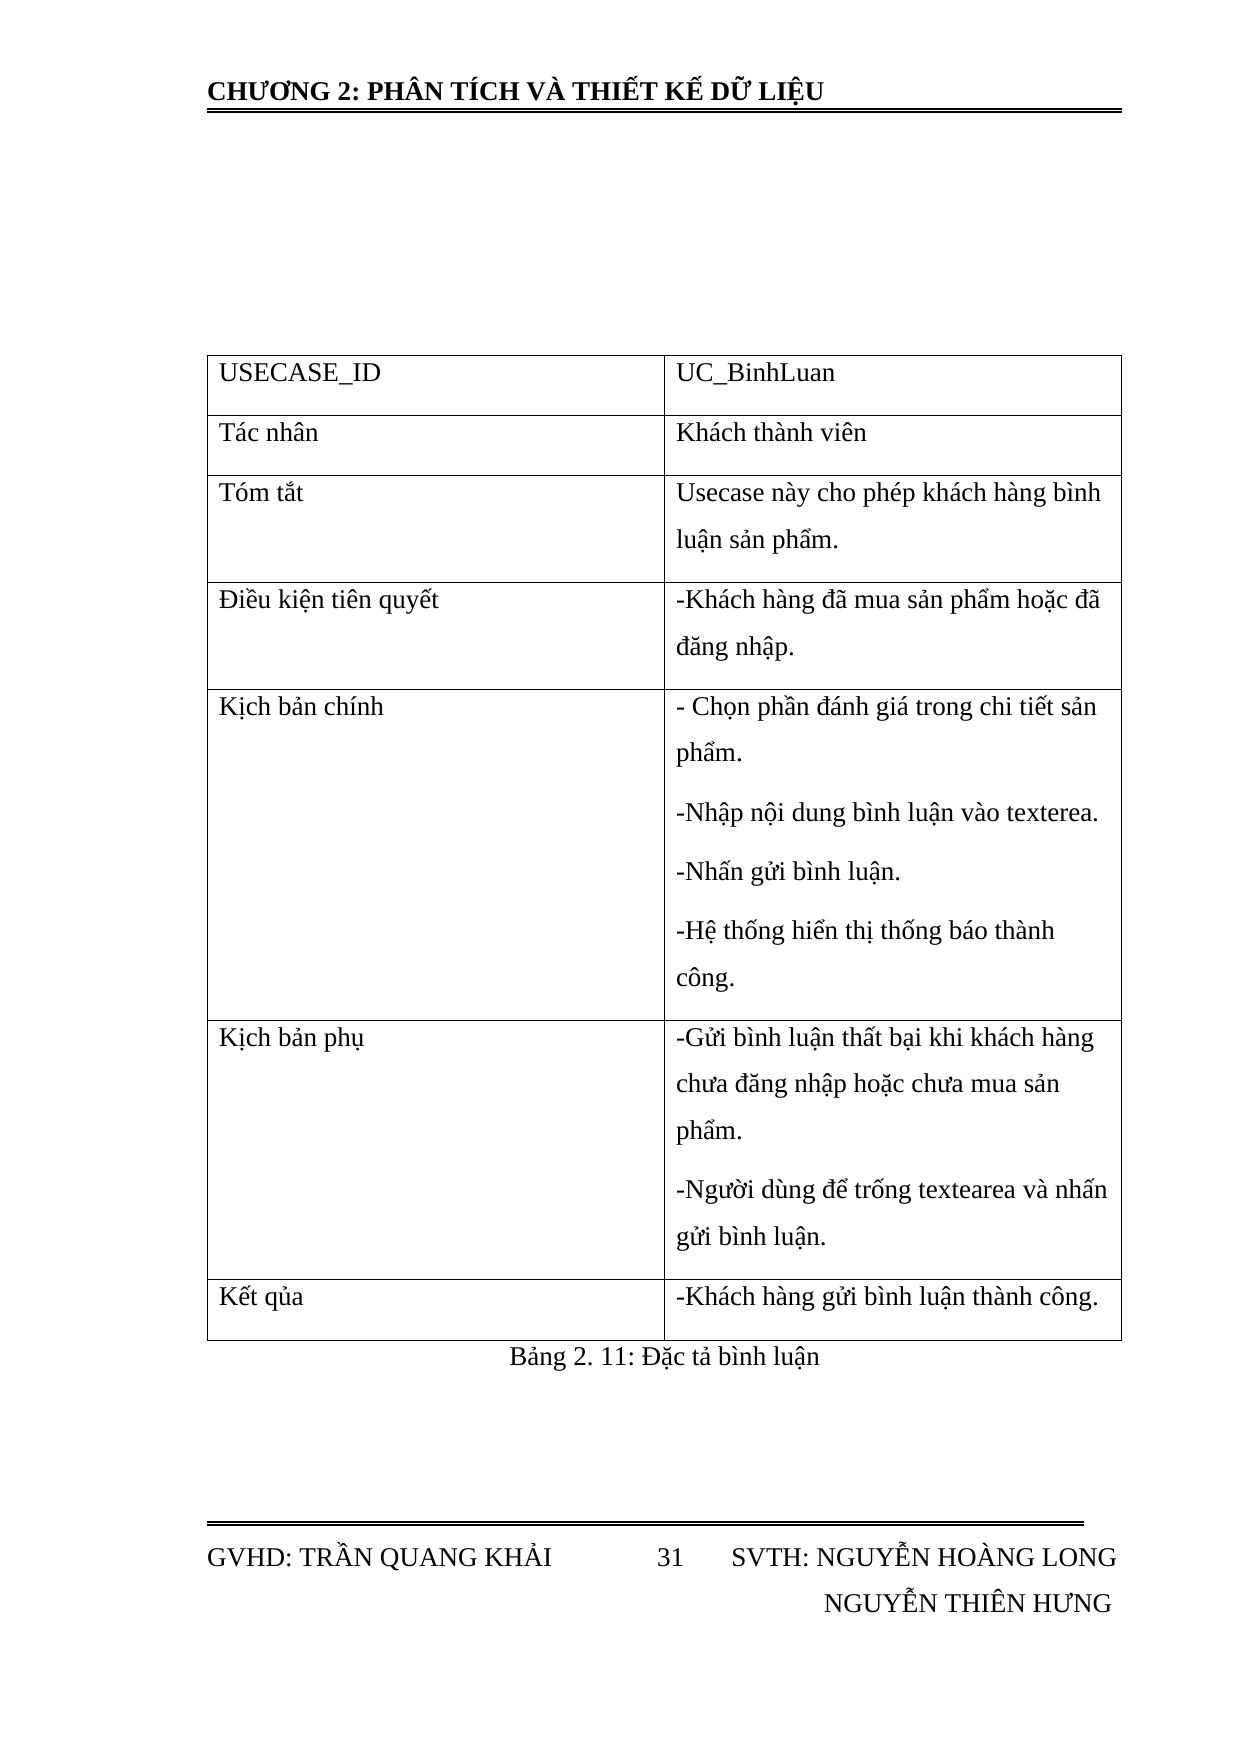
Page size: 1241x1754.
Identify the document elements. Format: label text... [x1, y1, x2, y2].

table_cell Usecase này cho phép khách hàng bình luận sản phẩm. [665, 476, 1121, 582]
table_cell Kịch bản phụ [208, 1021, 664, 1279]
text Bảng 2. 11: Đặc tả bình luận [207, 1341, 1122, 1372]
table_cell - Chọn phần đánh giá trong chi tiết sản phẩm. -Nhập nội dung bình luận vào texterea. -Nhấn gửi bình luận. -Hệ thống hiển thị thống báo thành công. [665, 690, 1121, 1020]
table_cell -Khách hàng gửi bình luận thành công. [665, 1280, 1121, 1339]
table_cell Điều kiện tiên quyết [208, 583, 664, 689]
table_cell Khách thành viên [665, 416, 1121, 475]
table_cell Tác nhân [208, 416, 664, 475]
table_header UC_BinhLuan [665, 356, 1121, 415]
table_cell Kết qủa [208, 1280, 664, 1339]
table_cell -Gửi bình luận thất bại khi khách hàng chưa đăng nhập hoặc chưa mua sản phẩm. -Người dùng để trống textearea và nhấn gửi bình luận. [665, 1021, 1121, 1279]
table_header USECASE_ID [208, 356, 664, 415]
table_cell -Khách hàng đã mua sản phẩm hoặc đã đăng nhập. [665, 583, 1121, 689]
table_cell Kịch bản chính [208, 690, 664, 1020]
table_cell Tóm tắt [208, 476, 664, 582]
